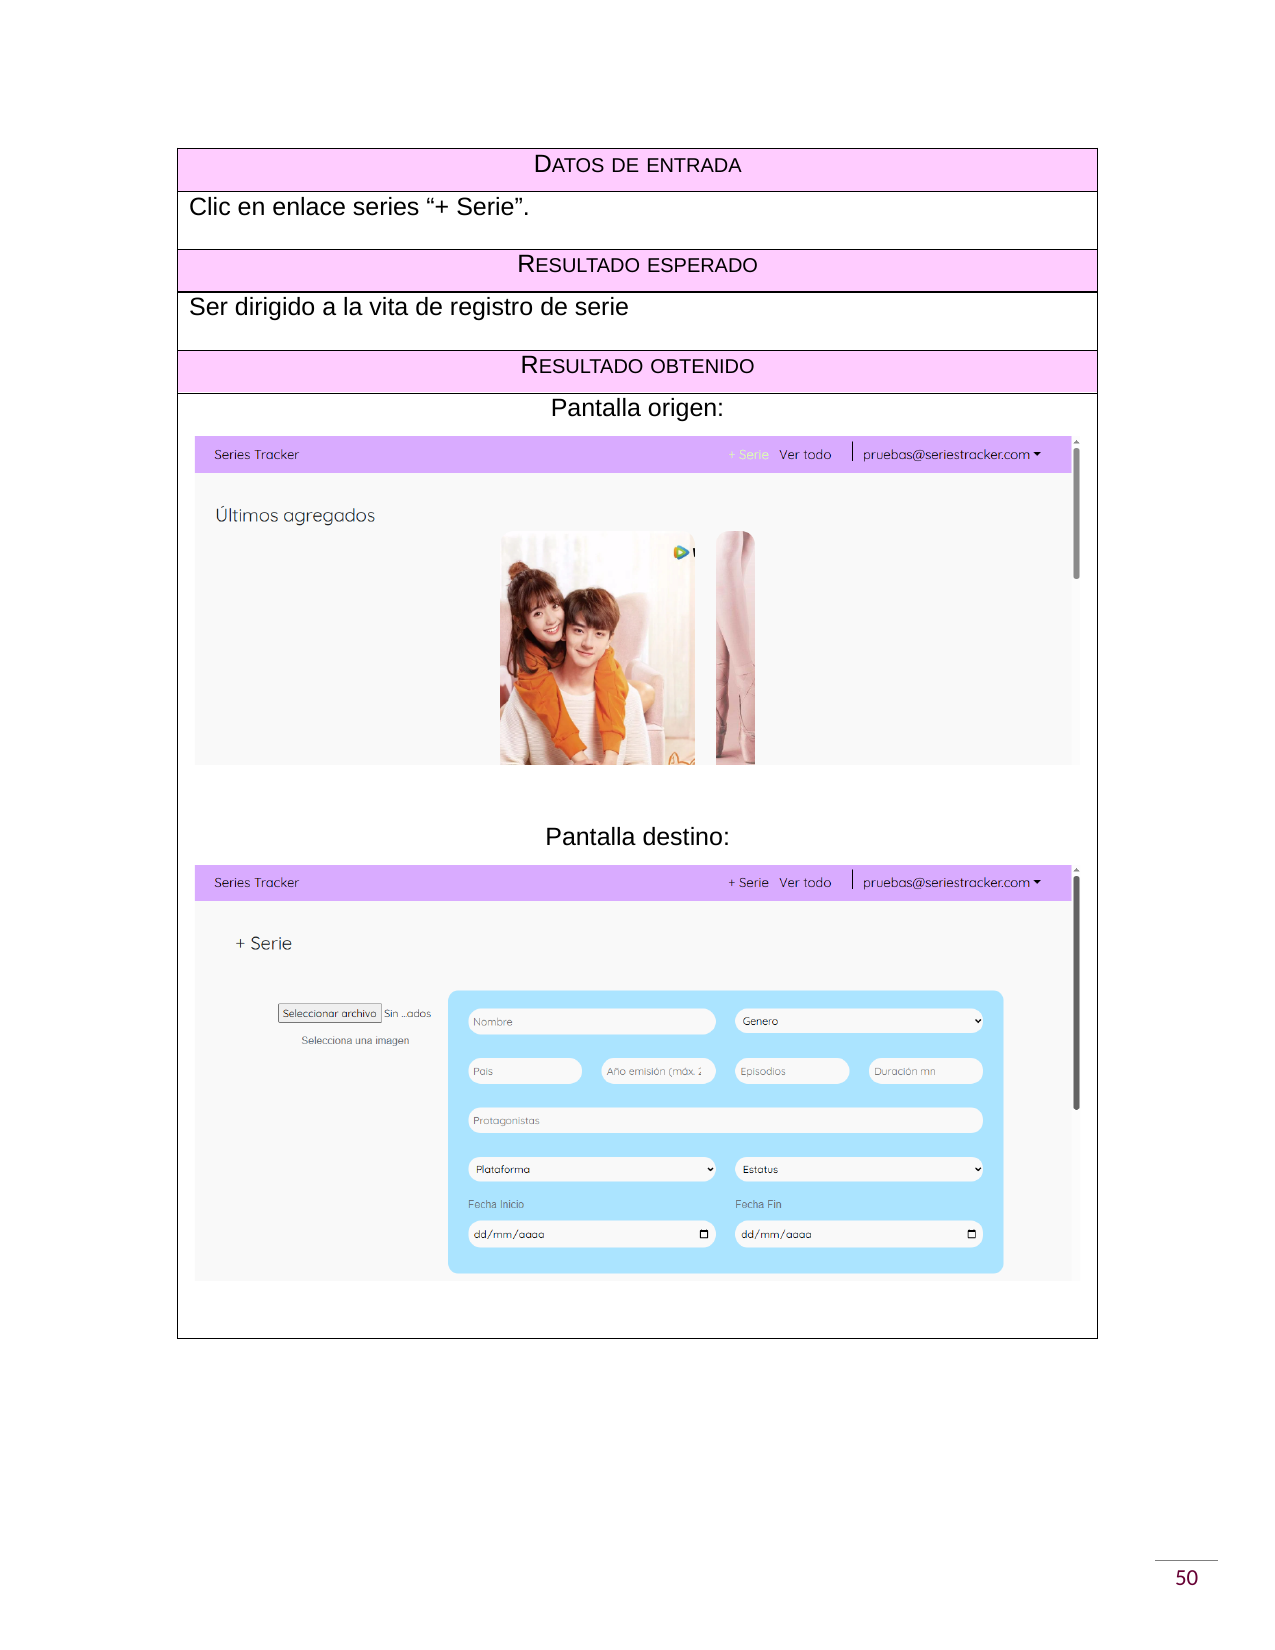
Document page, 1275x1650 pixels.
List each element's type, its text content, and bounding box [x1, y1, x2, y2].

table_cell Resultado esperado [178, 250, 1097, 291]
table_cell Resultado obtenido [178, 351, 1097, 392]
table_header Datos de entrada [178, 149, 1097, 191]
table_cell Pantalla origen: Pantalla destino: [178, 394, 1097, 1338]
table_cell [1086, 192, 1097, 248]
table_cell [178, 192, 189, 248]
picture [194, 436, 1081, 765]
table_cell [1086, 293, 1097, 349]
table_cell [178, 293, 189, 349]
picture [194, 865, 1081, 1281]
